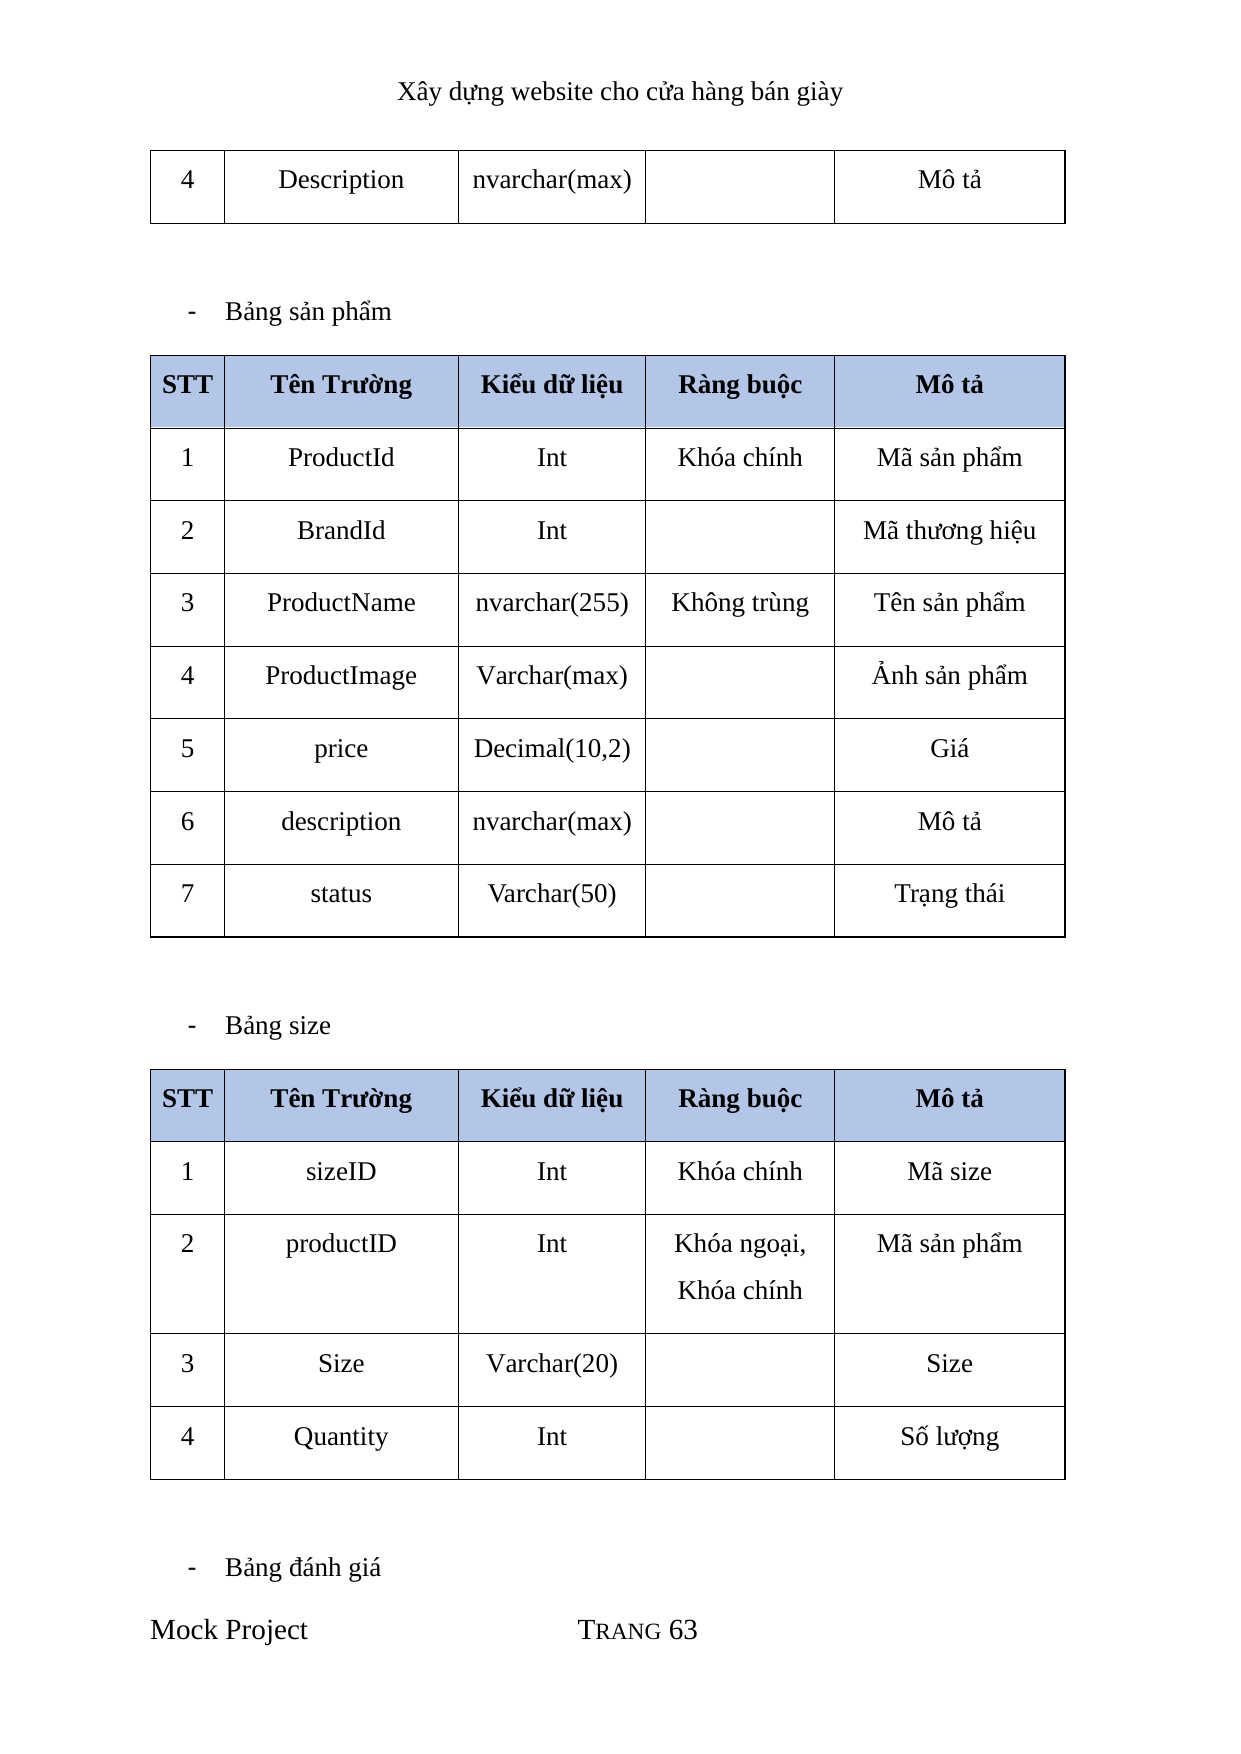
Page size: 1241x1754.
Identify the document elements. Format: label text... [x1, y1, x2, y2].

list Bảng sản phẩm [187, 295, 1090, 327]
table_cell Varchar(50) [459, 865, 645, 936]
table_cell 1 [151, 1142, 224, 1214]
table_cell [646, 501, 834, 573]
table_cell Int [459, 1407, 645, 1479]
table_cell Description [225, 151, 458, 223]
table_header STT [151, 1070, 224, 1141]
table_cell [646, 792, 834, 864]
table_cell 5 [151, 719, 224, 791]
table_cell 3 [151, 1334, 224, 1406]
table_cell nvarchar(255) [459, 574, 645, 646]
table_cell ProductId [225, 429, 458, 500]
table_cell 4 [151, 151, 224, 223]
table_cell Quantity [225, 1407, 458, 1479]
table_cell Int [459, 429, 645, 500]
table_cell Giá [835, 719, 1064, 791]
list Bảng size [187, 1009, 1090, 1040]
table_cell sizeID [225, 1142, 458, 1214]
table_cell 2 [151, 1215, 224, 1333]
table_cell Ảnh sản phẩm [835, 647, 1064, 718]
table_cell [646, 1407, 834, 1479]
table_cell BrandId [225, 501, 458, 573]
table_header Mô tả [835, 1070, 1064, 1141]
table_cell Int [459, 1215, 645, 1333]
table_cell Varchar(20) [459, 1334, 645, 1406]
table_cell 1 [151, 429, 224, 500]
table_cell description [225, 792, 458, 864]
table_cell Khóa chính [646, 1142, 834, 1214]
table_cell Tên sản phẩm [835, 574, 1064, 646]
table_cell 4 [151, 1407, 224, 1479]
table_cell Khóa chính [646, 429, 834, 500]
table_header Ràng buộc [646, 1070, 834, 1141]
table_cell 2 [151, 501, 224, 573]
table_cell [646, 1334, 834, 1406]
table_cell Mã size [835, 1142, 1064, 1214]
table_cell Varchar(max) [459, 647, 645, 718]
table_cell Trạng thái [835, 865, 1064, 936]
list Bảng đánh giá [187, 1551, 1090, 1583]
table_cell Mã thương hiệu [835, 501, 1064, 573]
table_header Tên Trường [225, 1070, 458, 1141]
table_header Mô tả [835, 356, 1064, 427]
table_cell [646, 647, 834, 718]
table_cell Không trùng [646, 574, 834, 646]
table_header Kiểu dữ liệu [459, 1070, 645, 1141]
table_header Kiểu dữ liệu [459, 356, 645, 427]
table_cell Size [835, 1334, 1064, 1406]
table_cell Mô tả [835, 151, 1064, 223]
table_cell Số lượng [835, 1407, 1064, 1479]
table_cell 3 [151, 574, 224, 646]
table_cell 4 [151, 647, 224, 718]
table_cell Khóa ngoại, Khóa chính [646, 1215, 834, 1333]
table_cell [646, 719, 834, 791]
table_cell price [225, 719, 458, 791]
table_cell Size [225, 1334, 458, 1406]
table_cell Mã sản phẩm [835, 429, 1064, 500]
table_cell 6 [151, 792, 224, 864]
table_cell Int [459, 501, 645, 573]
table_cell nvarchar(max) [459, 792, 645, 864]
table_cell Mô tả [835, 792, 1064, 864]
table_header Ràng buộc [646, 356, 834, 427]
table_header STT [151, 356, 224, 427]
table_cell status [225, 865, 458, 936]
table_cell Int [459, 1142, 645, 1214]
table_cell 7 [151, 865, 224, 936]
table_cell Decimal(10,2) [459, 719, 645, 791]
table_cell ProductName [225, 574, 458, 646]
table_cell [646, 151, 834, 223]
table_cell [646, 865, 834, 936]
table_cell productID [225, 1215, 458, 1333]
table_header Tên Trường [225, 356, 458, 427]
table_cell ProductImage [225, 647, 458, 718]
table_cell Mã sản phẩm [835, 1215, 1064, 1333]
table_cell nvarchar(max) [459, 151, 645, 223]
